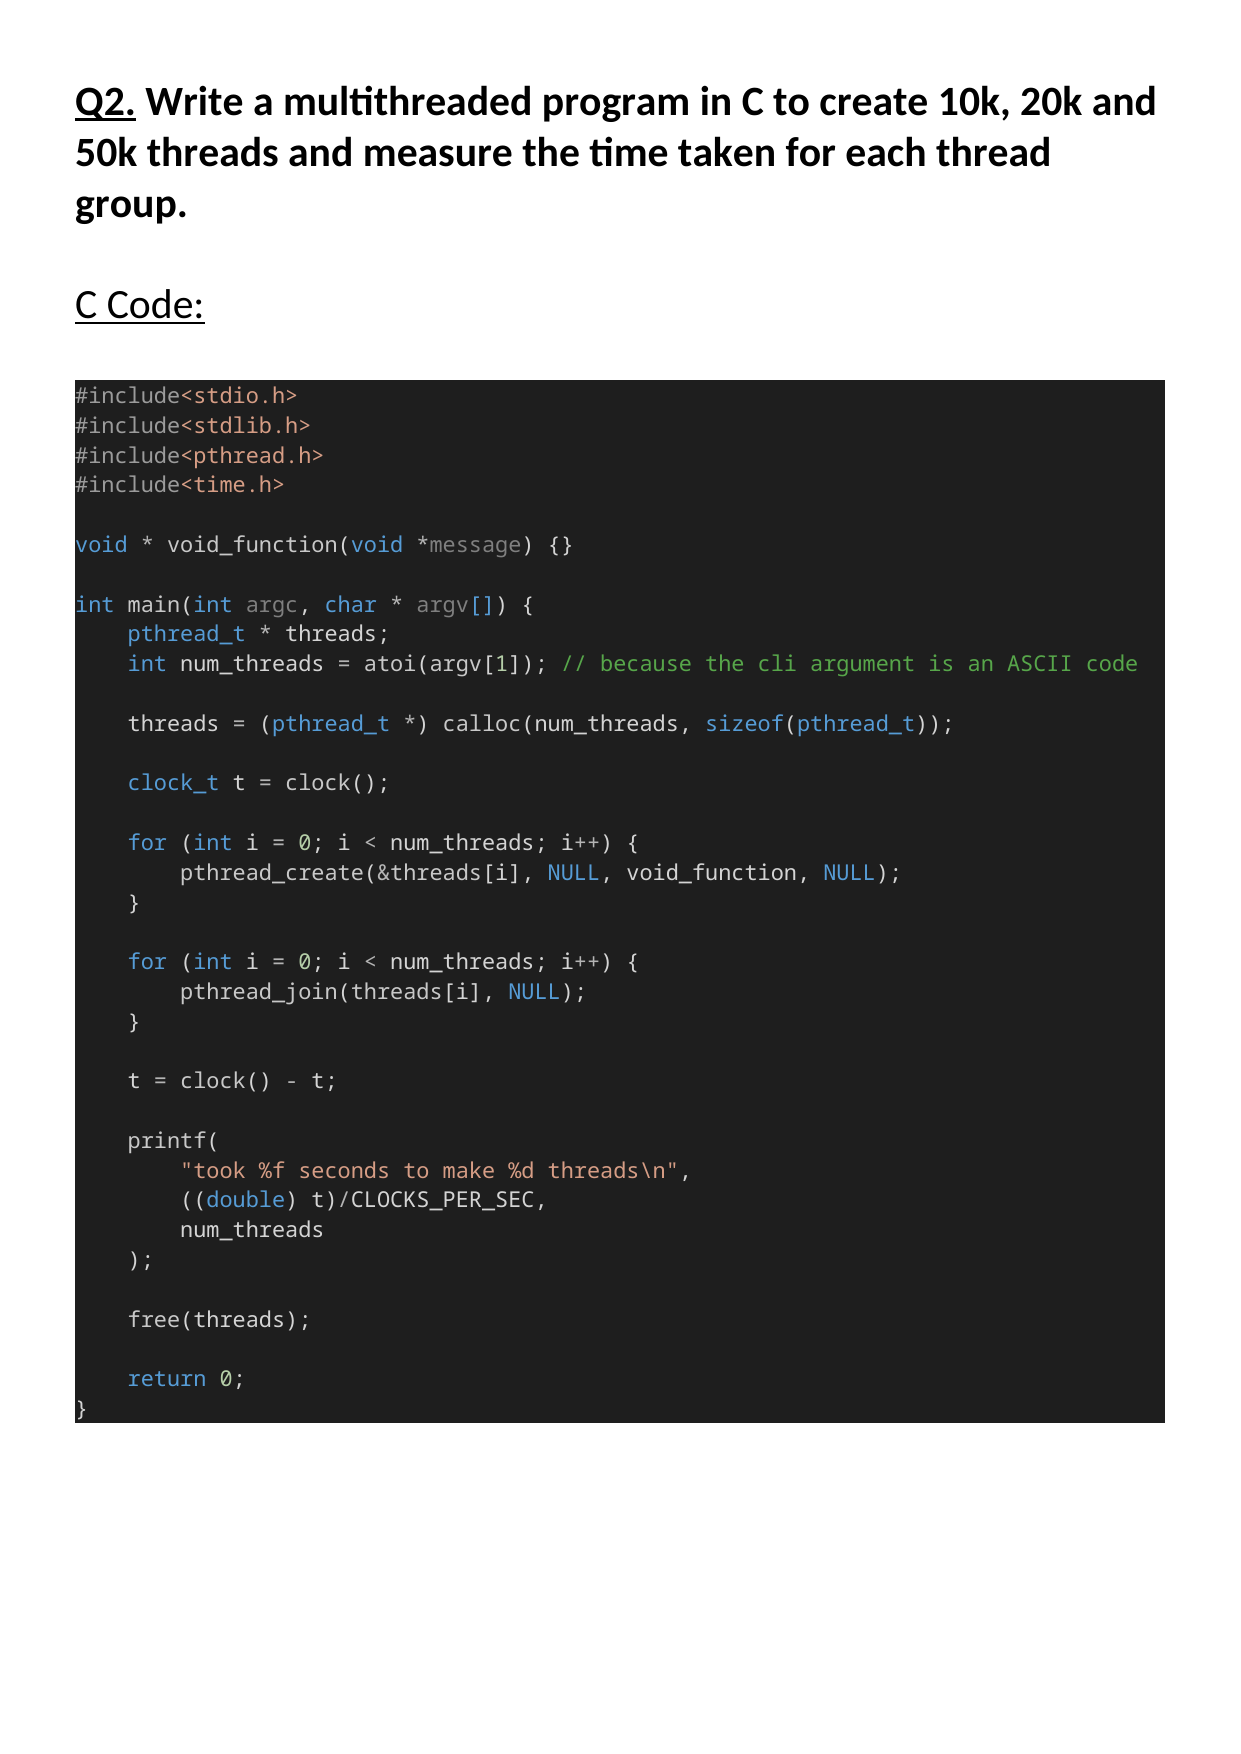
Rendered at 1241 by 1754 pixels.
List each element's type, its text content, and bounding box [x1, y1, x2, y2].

text void * void_function(void *message) {} [75, 529, 1165, 559]
text ); [75, 1244, 1165, 1274]
text #include<stdio.h> [75, 380, 1165, 410]
text pthread_join(threads[i], NULL); [75, 976, 1165, 1006]
text int main(int argc, char * argv[]) { [75, 588, 1165, 618]
text int num_threads = atoi(argv[1]); // because the cli argument is an ASCII code [75, 648, 1165, 678]
text pthread_t * threads; [75, 618, 1165, 648]
text clock_t t = clock(); [75, 767, 1165, 797]
text for (int i = 0; i < num_threads; i++) { [75, 946, 1165, 976]
text "took %f seconds to make %d threads\n", [75, 1154, 1165, 1184]
text free(threads); [75, 1303, 1165, 1333]
text C Code: [75, 278, 1165, 329]
text t = clock() - t; [75, 1065, 1165, 1095]
text #include<stdlib.h> [75, 410, 1165, 439]
text return 0; [75, 1363, 1165, 1393]
text for (int i = 0; i < num_threads; i++) { [75, 827, 1165, 857]
text Q2. Write a multithreaded program in C to create 10k, 20k and 50k threads and measure the time taken for each thread group. [75, 75, 1165, 227]
text ((double) t)/CLOCKS_PER_SEC, [75, 1184, 1165, 1214]
text #include<pthread.h> [75, 439, 1165, 469]
text num_threads [75, 1214, 1165, 1244]
text } [75, 1393, 1165, 1423]
text } [75, 886, 1165, 916]
text } [75, 1006, 1165, 1035]
text pthread_create(&threads[i], NULL, void_function, NULL); [75, 857, 1165, 886]
text threads = (pthread_t *) calloc(num_threads, sizeof(pthread_t)); [75, 708, 1165, 737]
text printf( [75, 1125, 1165, 1154]
text #include<time.h> [75, 469, 1165, 499]
